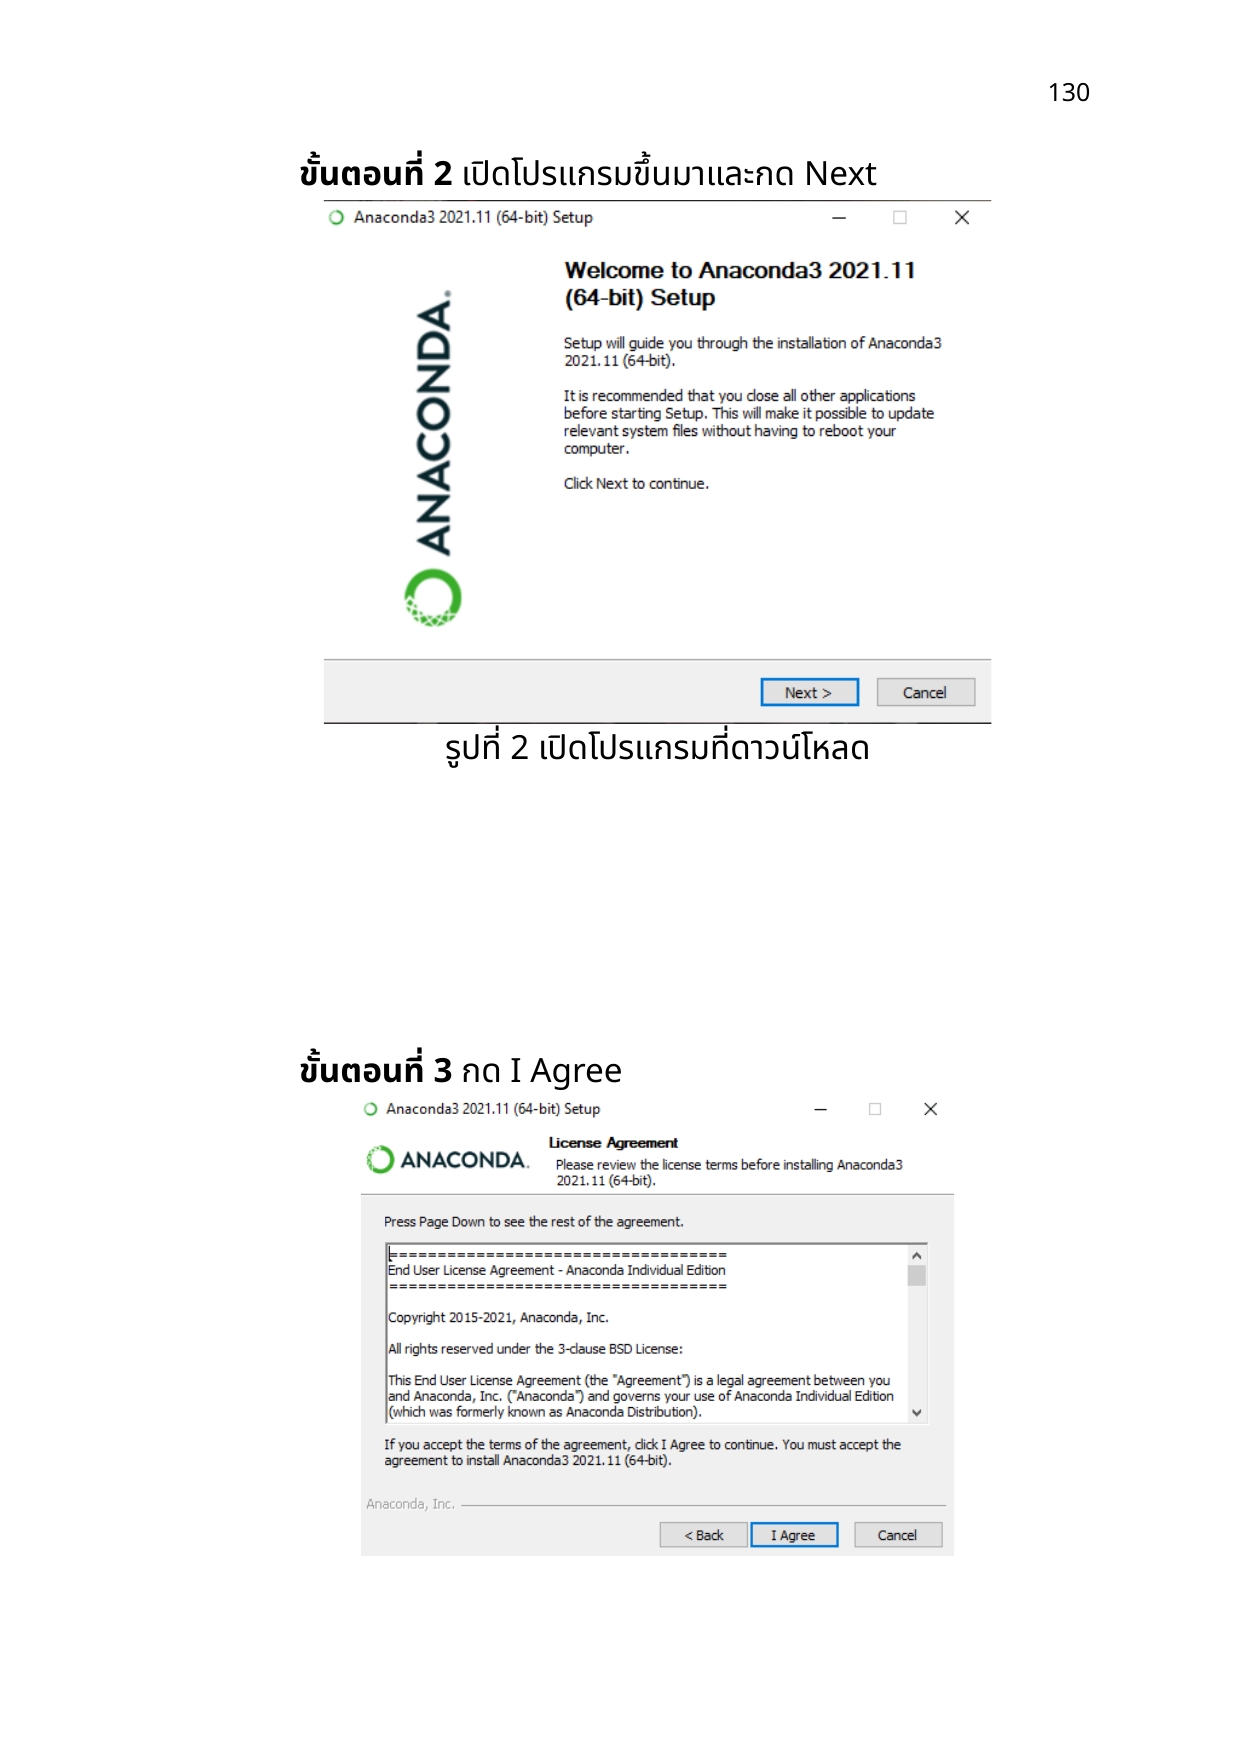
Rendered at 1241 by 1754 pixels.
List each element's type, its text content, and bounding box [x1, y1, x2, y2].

picture [323, 200, 992, 724]
text รูปที่ 2 เปิดโปรแกรมที่ดาวน์โหลด [225, 724, 1090, 774]
text ขั้นตอนที่ 2 เปิดโปรแกรมขึ้นมาและกด Next [225, 150, 1090, 201]
text ขั้นตอนที่ 3 กด I Agree [225, 1047, 1090, 1097]
picture [361, 1097, 955, 1556]
